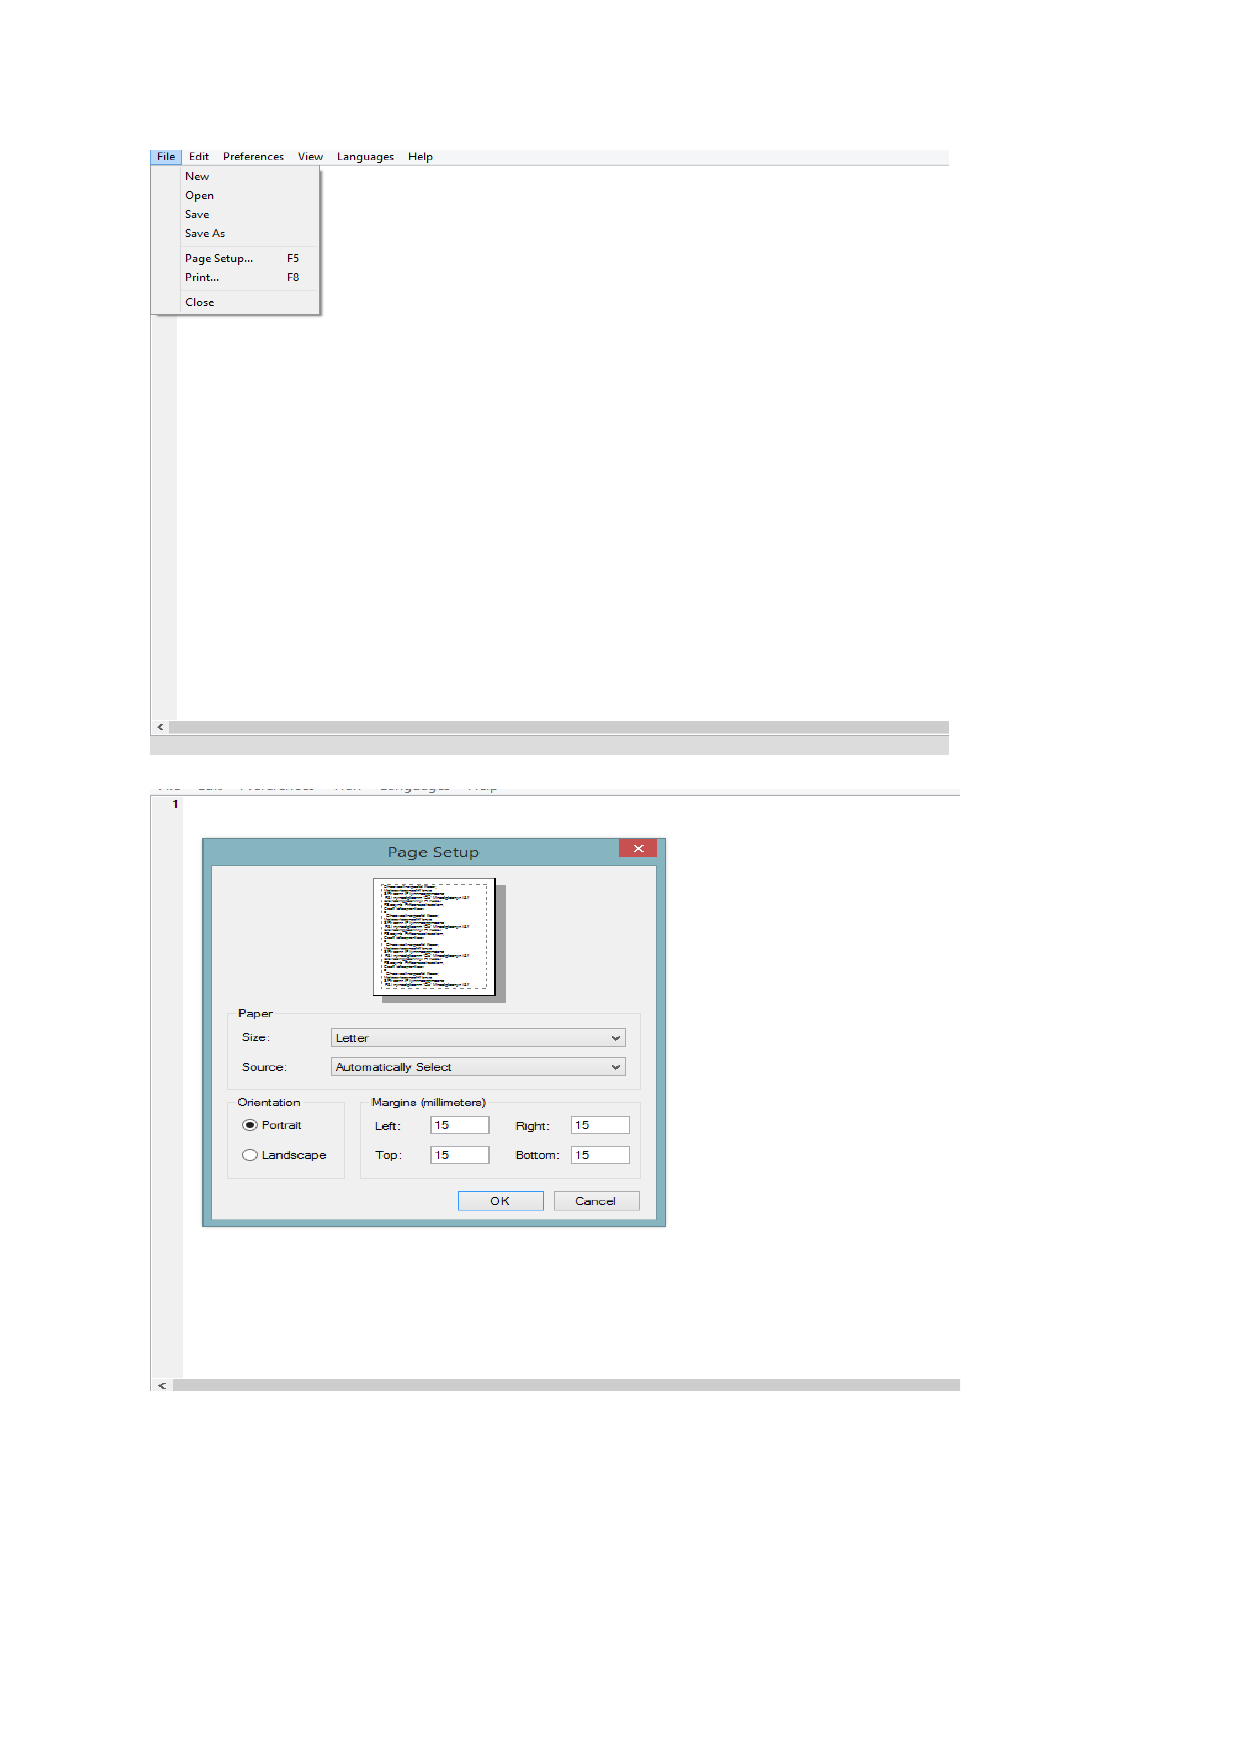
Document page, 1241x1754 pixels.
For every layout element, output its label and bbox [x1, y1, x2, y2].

picture [150, 150, 949, 755]
picture [150, 789, 961, 1391]
